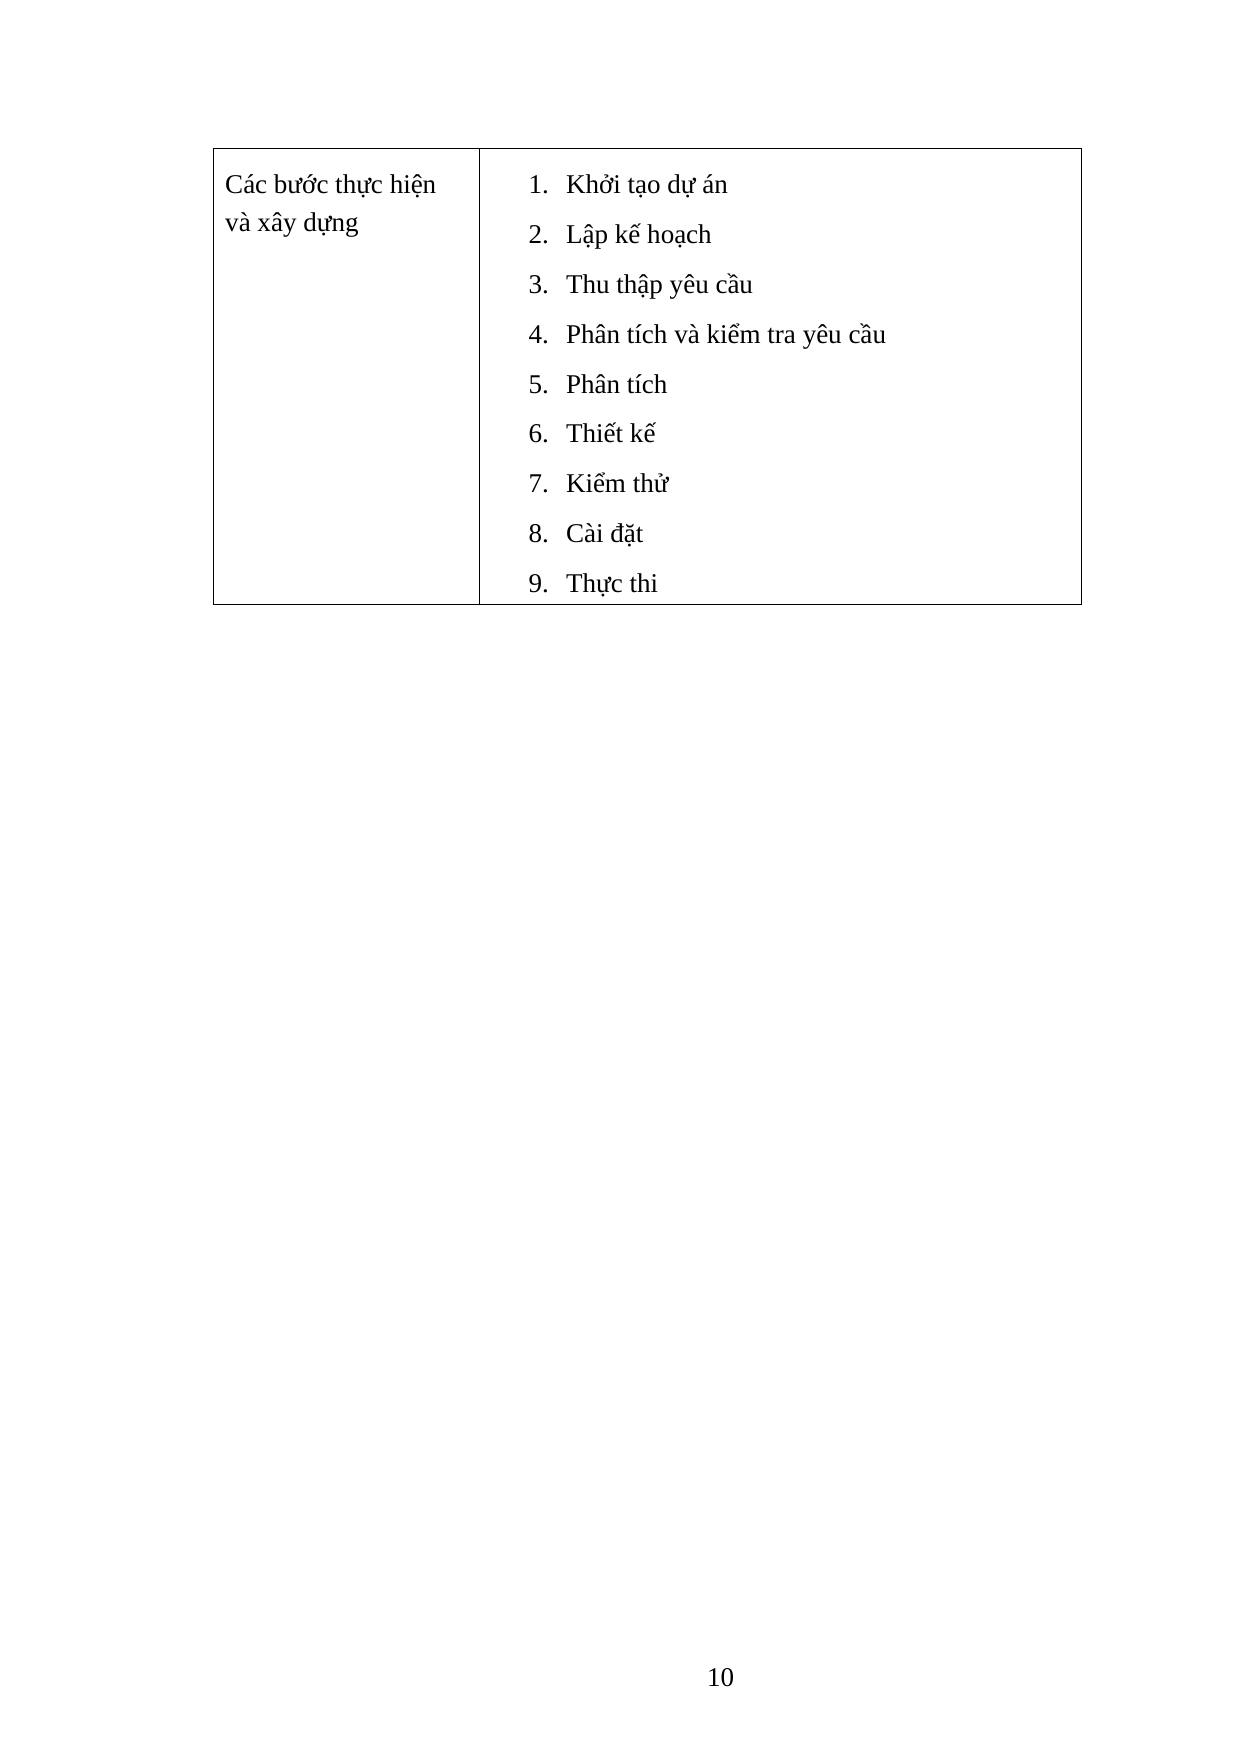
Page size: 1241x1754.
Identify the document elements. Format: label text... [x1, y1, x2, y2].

table_cell Các bước thực hiện và xây dựng [214, 149, 479, 604]
table_cell Khởi tạo dự án Lập kế hoạch Thu thập yêu cầu Phân tích và kiểm tra yêu cầu Phân tích Thiết kế Kiểm thử Cài đặt Thực thi [480, 149, 1081, 604]
